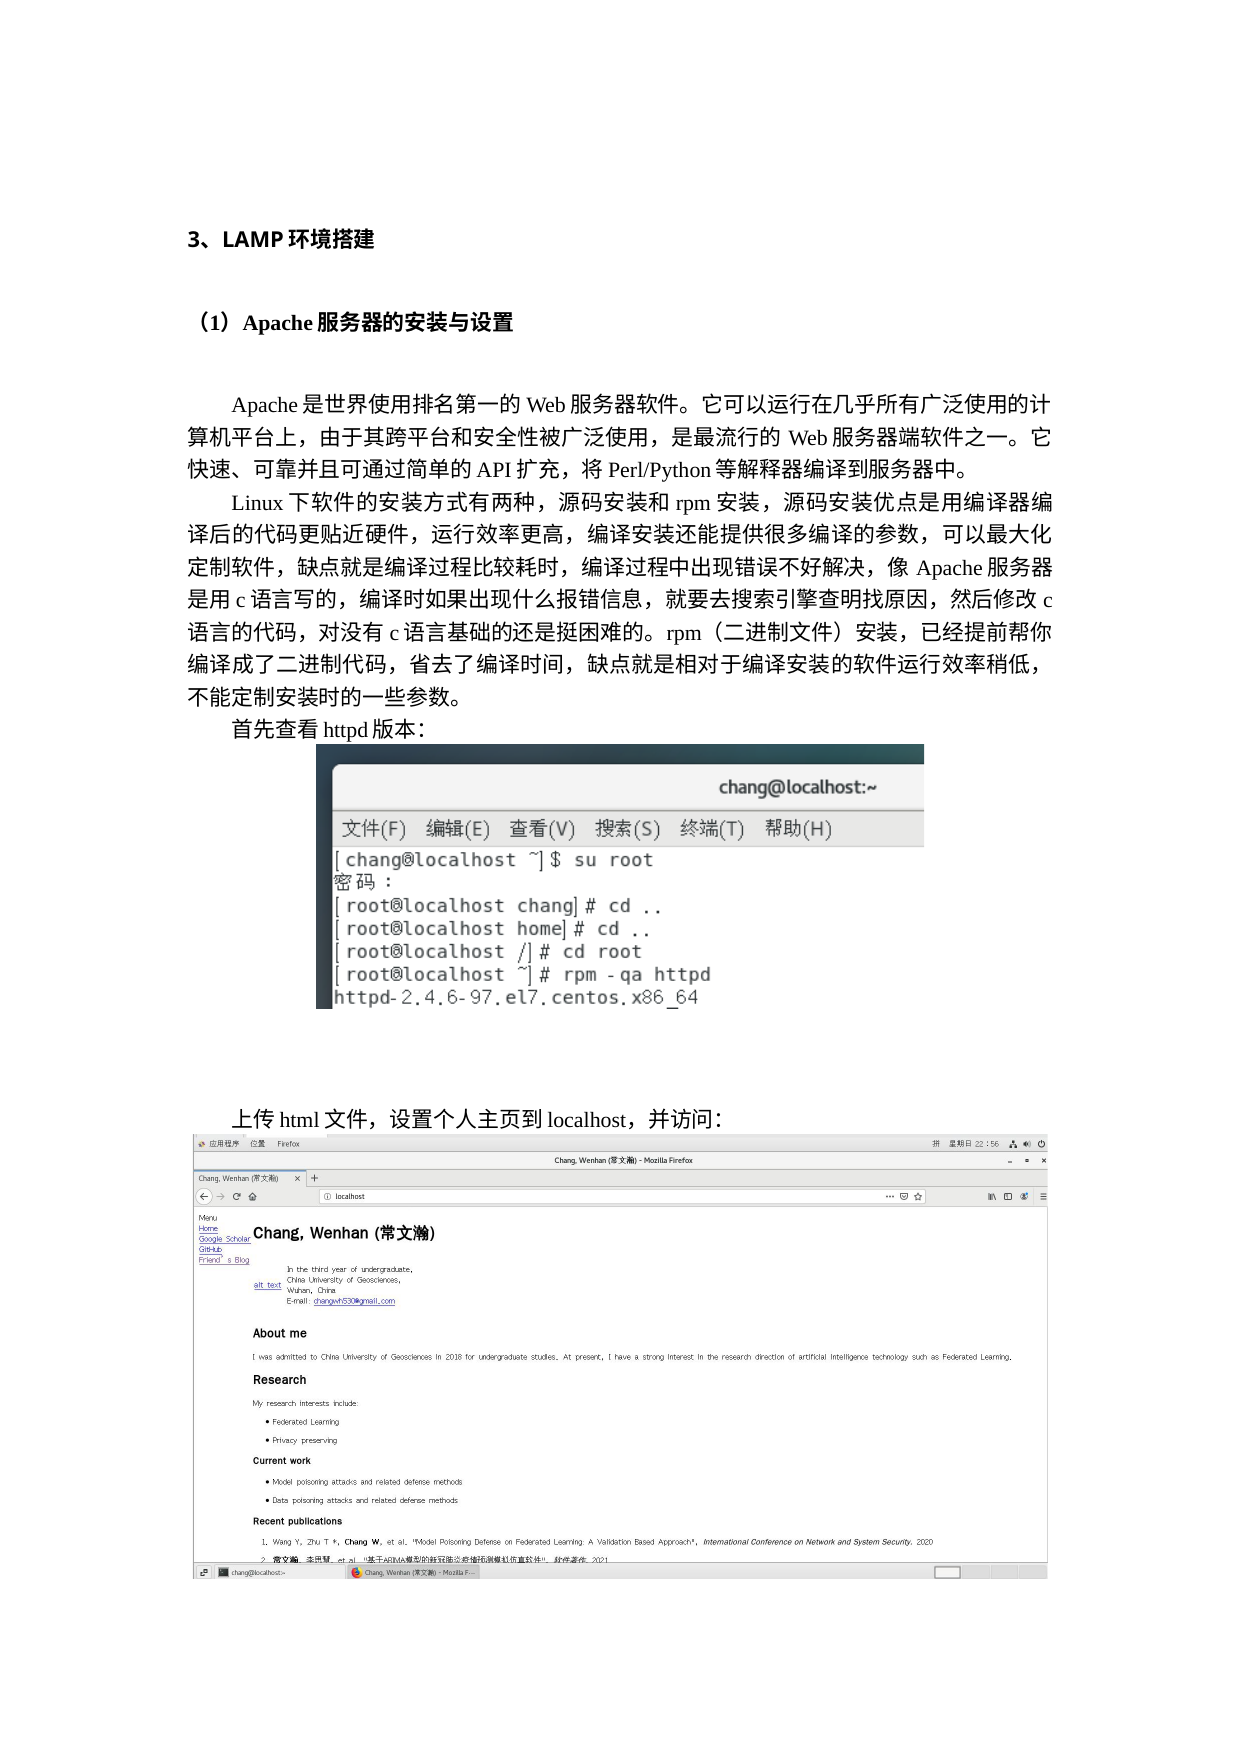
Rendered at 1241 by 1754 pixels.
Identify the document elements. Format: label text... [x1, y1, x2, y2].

subtitle （1）Apache服务器的安装与设置 [187, 304, 1053, 337]
text 上传html文件，设置个人主页到localhost，并访问： [187, 1102, 1053, 1134]
subtitle 3、LAMP环境搭建 [187, 222, 1053, 254]
picture [192, 1134, 1048, 1579]
text 首先查看httpd版本： [187, 712, 1053, 744]
picture [316, 744, 925, 1009]
text Linux下软件的安装方式有两种，源码安装和rpm安装，源码安装优点是用编译器编译后的代码更贴近硬件，运行效率更高，编译安装还能提供很多编译的参数，可以最大化定制软件，缺点就是编译过程比较耗时，编译过程中出现错误不好解决，像Apache服务器是用c语言写的，编译时如果出现什么报错信息，就要去搜索引擎查明找原因，然后修改c语言的代码，对没有c语言基础的还是挺困难的。rpm（二进制文件）安装，已经提前帮你编译成了二进制代码，省去了编译时间，缺点就是相对于编译安装的软件运行效率稍低，不能定制安装时的一些参数。 [187, 484, 1053, 712]
text Apache是世界使用排名第一的Web服务器软件。它可以运行在几乎所有广泛使用的计算机平台上，由于其跨平台和安全性被广泛使用，是最流行的Web服务器端软件之一。它快速、可靠并且可通过简单的API扩充，将Perl/Python等解释器编译到服务器中。 [187, 387, 1053, 484]
